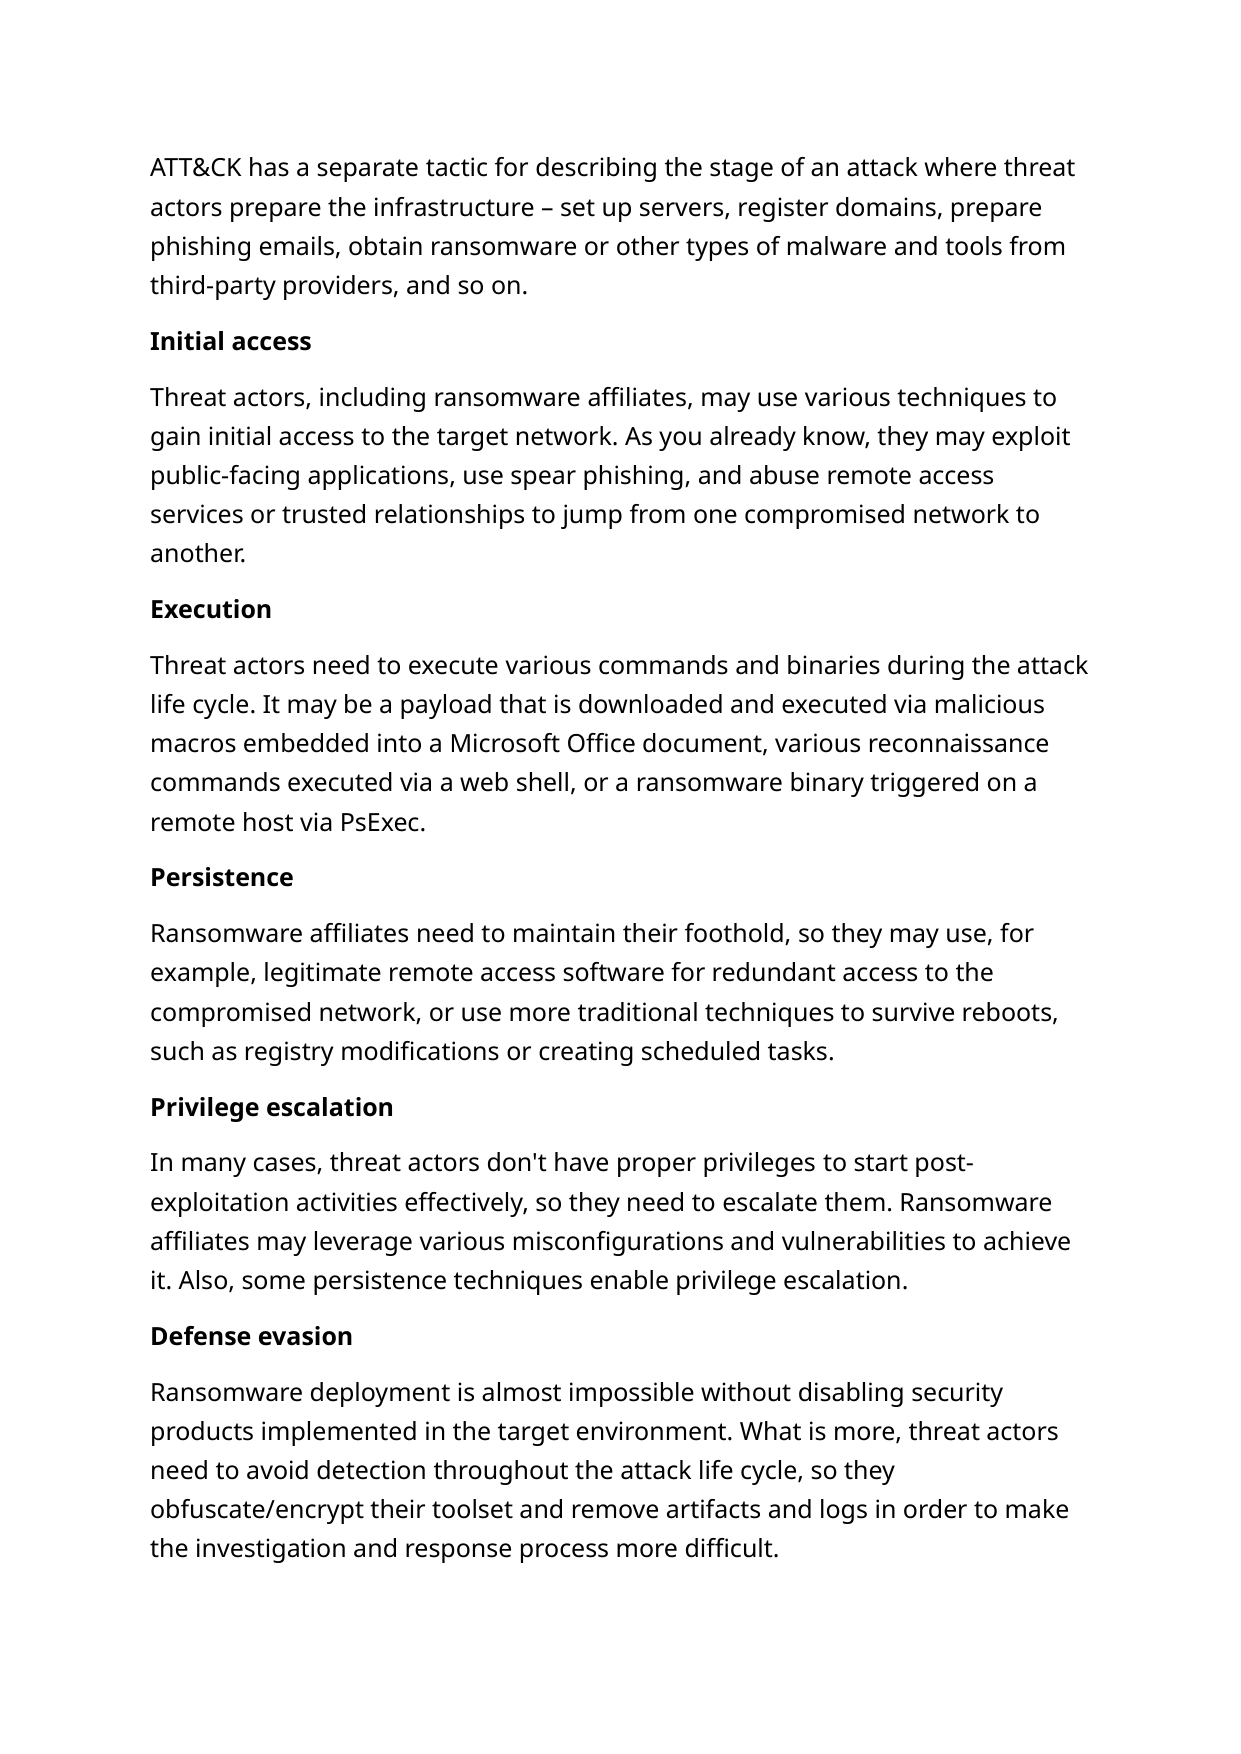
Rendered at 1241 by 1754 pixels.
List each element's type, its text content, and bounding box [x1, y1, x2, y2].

text Threat actors need to execute various commands and binaries during the attack life cycle. It may be a payload that is downloaded and executed via malicious macros embedded into a Microsoft Office document, various reconnaissance commands executed via a web shell, or a ransomware binary triggered on a remote host via PsExec. [150, 647, 1090, 838]
text In many cases, threat actors don't have proper privileges to start post-exploitation activities effectively, so they need to escalate them. Ransomware affiliates may leverage various misconfigurations and vulnerabilities to achieve it. Also, some persistence techniques enable privilege escalation. [150, 1145, 1090, 1297]
text Threat actors, including ransomware affiliates, may use various techniques to gain initial access to the target network. As you already know, they may exploit public-facing applications, use spear phishing, and abuse remote access services or trusted relationships to jump from one compromised network to another. [150, 379, 1090, 570]
text Defense evasion [150, 1318, 1090, 1352]
text Privilege escalation [150, 1089, 1090, 1123]
text Execution [150, 592, 1090, 626]
text Initial access [150, 323, 1090, 357]
text Ransomware affiliates need to maintain their foothold, so they may use, for example, legitimate remote access software for redundant access to the compromised network, or use more traditional techniques to survive reboots, such as registry modifications or creating scheduled tasks. [150, 916, 1090, 1067]
text Ransomware deployment is almost impossible without disabling security products implemented in the target environment. What is more, threat actors need to avoid detection throughout the attack life cycle, so they obfuscate/encrypt their toolset and remove artifacts and logs in order to make the investigation and response process more difficult. [150, 1374, 1090, 1565]
text Persistence [150, 860, 1090, 894]
text ATT&CK has a separate tactic for describing the stage of an attack where threat actors prepare the infrastructure – set up servers, register domains, prepare phishing emails, obtain ransomware or other types of malware and tools from third-party providers, and so on. [150, 150, 1090, 302]
